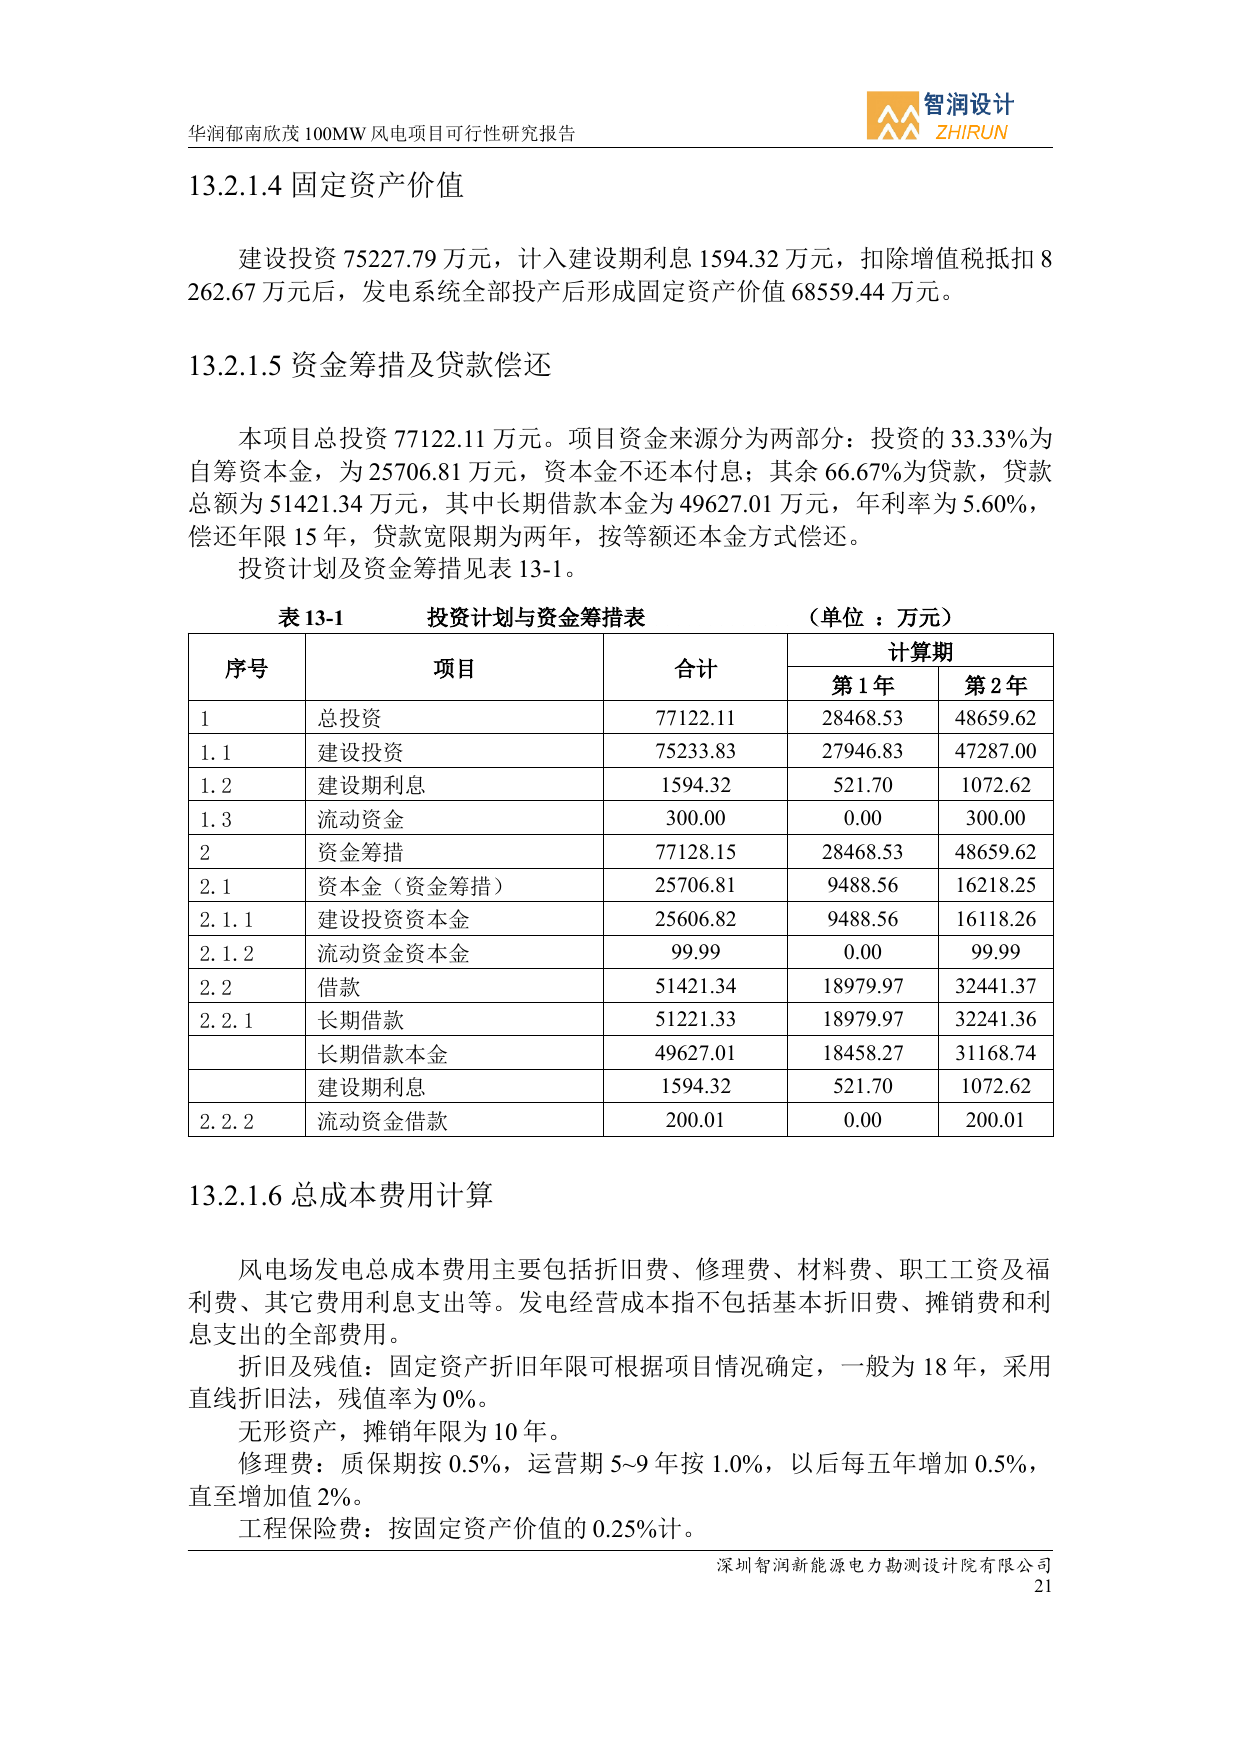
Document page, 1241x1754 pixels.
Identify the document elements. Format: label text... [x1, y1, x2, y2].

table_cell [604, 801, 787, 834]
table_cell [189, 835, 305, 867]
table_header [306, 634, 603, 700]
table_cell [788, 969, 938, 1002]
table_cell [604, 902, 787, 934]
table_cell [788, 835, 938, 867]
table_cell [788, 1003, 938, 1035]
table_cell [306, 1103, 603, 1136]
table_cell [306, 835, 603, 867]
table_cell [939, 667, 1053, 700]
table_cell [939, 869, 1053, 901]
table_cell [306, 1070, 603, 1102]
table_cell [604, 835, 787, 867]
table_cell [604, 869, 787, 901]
text 风电场发电总成本费用主要包括折旧费、修理费、材料费、职工工资及福利费、其它费用利息支出等。发电经营成本指不包括基本折旧费、摊销费和利息支出的全部费用。 [187, 1252, 1053, 1349]
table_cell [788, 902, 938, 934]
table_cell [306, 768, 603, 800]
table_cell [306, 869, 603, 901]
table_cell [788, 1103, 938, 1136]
text 13.2.1.5 资金筹措及贷款偿还 [187, 331, 1053, 396]
text 本项目总投资77122.11万元。项目资金来源分为两部分：投资的33.33%为自筹资本金，为25706.81万元，资本金不还本付息；其余66.67%为贷款，贷款总额为51421.34万元，其中长期借款本金为49627.01万元，年利率为5.60%，偿还年限15年，贷款宽限期为两年，按等额还本金方式偿还。 [187, 421, 1053, 551]
picture [866, 88, 1014, 141]
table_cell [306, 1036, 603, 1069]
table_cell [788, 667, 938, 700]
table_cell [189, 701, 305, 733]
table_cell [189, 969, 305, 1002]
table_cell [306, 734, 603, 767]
text 13.2.1.4 固定资产价值 [187, 151, 1053, 216]
text 折旧及残值：固定资产折旧年限可根据项目情况确定，一般为18年，采用直线折旧法，残值率为0%。 [187, 1349, 1053, 1414]
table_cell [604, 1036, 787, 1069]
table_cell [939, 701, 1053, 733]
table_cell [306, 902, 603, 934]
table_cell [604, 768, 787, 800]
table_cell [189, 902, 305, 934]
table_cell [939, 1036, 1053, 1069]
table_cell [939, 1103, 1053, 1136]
text 建设投资75227.79万元，计入建设期利息1594.32万元，扣除增值税抵扣8262.67万元后，发电系统全部投产后形成固定资产价值68559.44万元。 [187, 241, 1053, 306]
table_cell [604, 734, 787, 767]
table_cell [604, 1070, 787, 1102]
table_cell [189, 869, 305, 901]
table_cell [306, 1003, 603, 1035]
text 表13-1 投资计划与资金筹措表 （单位 ：万元） [187, 600, 1053, 633]
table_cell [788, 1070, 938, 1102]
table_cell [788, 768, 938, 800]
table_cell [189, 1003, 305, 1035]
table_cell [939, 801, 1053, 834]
text 13.2.1.6 总成本费用计算 [187, 1162, 1053, 1227]
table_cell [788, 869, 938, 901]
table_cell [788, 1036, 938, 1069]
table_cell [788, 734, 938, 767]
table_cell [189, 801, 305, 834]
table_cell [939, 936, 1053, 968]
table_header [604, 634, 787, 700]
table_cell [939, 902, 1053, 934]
text 投资计划及资金筹措见表13-1。 [187, 551, 1053, 584]
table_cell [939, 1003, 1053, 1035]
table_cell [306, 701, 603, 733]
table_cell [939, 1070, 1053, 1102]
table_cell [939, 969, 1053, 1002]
text 修理费：质保期按0.5%，运营期5~9年按1.0%，以后每五年增加0.5%，直至增加值2%。 [187, 1447, 1053, 1512]
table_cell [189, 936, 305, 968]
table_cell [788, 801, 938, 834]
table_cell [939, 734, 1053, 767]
text 无形资产，摊销年限为10年。 [187, 1414, 1053, 1447]
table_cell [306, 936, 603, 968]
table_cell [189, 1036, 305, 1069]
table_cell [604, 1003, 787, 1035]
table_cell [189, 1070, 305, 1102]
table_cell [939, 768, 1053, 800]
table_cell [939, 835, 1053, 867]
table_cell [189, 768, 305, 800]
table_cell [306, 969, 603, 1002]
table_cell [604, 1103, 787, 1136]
text 工程保险费：按固定资产价值的0.25%计。 [187, 1512, 1053, 1544]
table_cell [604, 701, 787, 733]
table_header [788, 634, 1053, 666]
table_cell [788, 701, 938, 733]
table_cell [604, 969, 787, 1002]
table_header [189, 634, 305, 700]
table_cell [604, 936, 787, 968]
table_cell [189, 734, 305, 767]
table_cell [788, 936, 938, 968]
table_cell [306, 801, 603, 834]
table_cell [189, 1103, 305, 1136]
